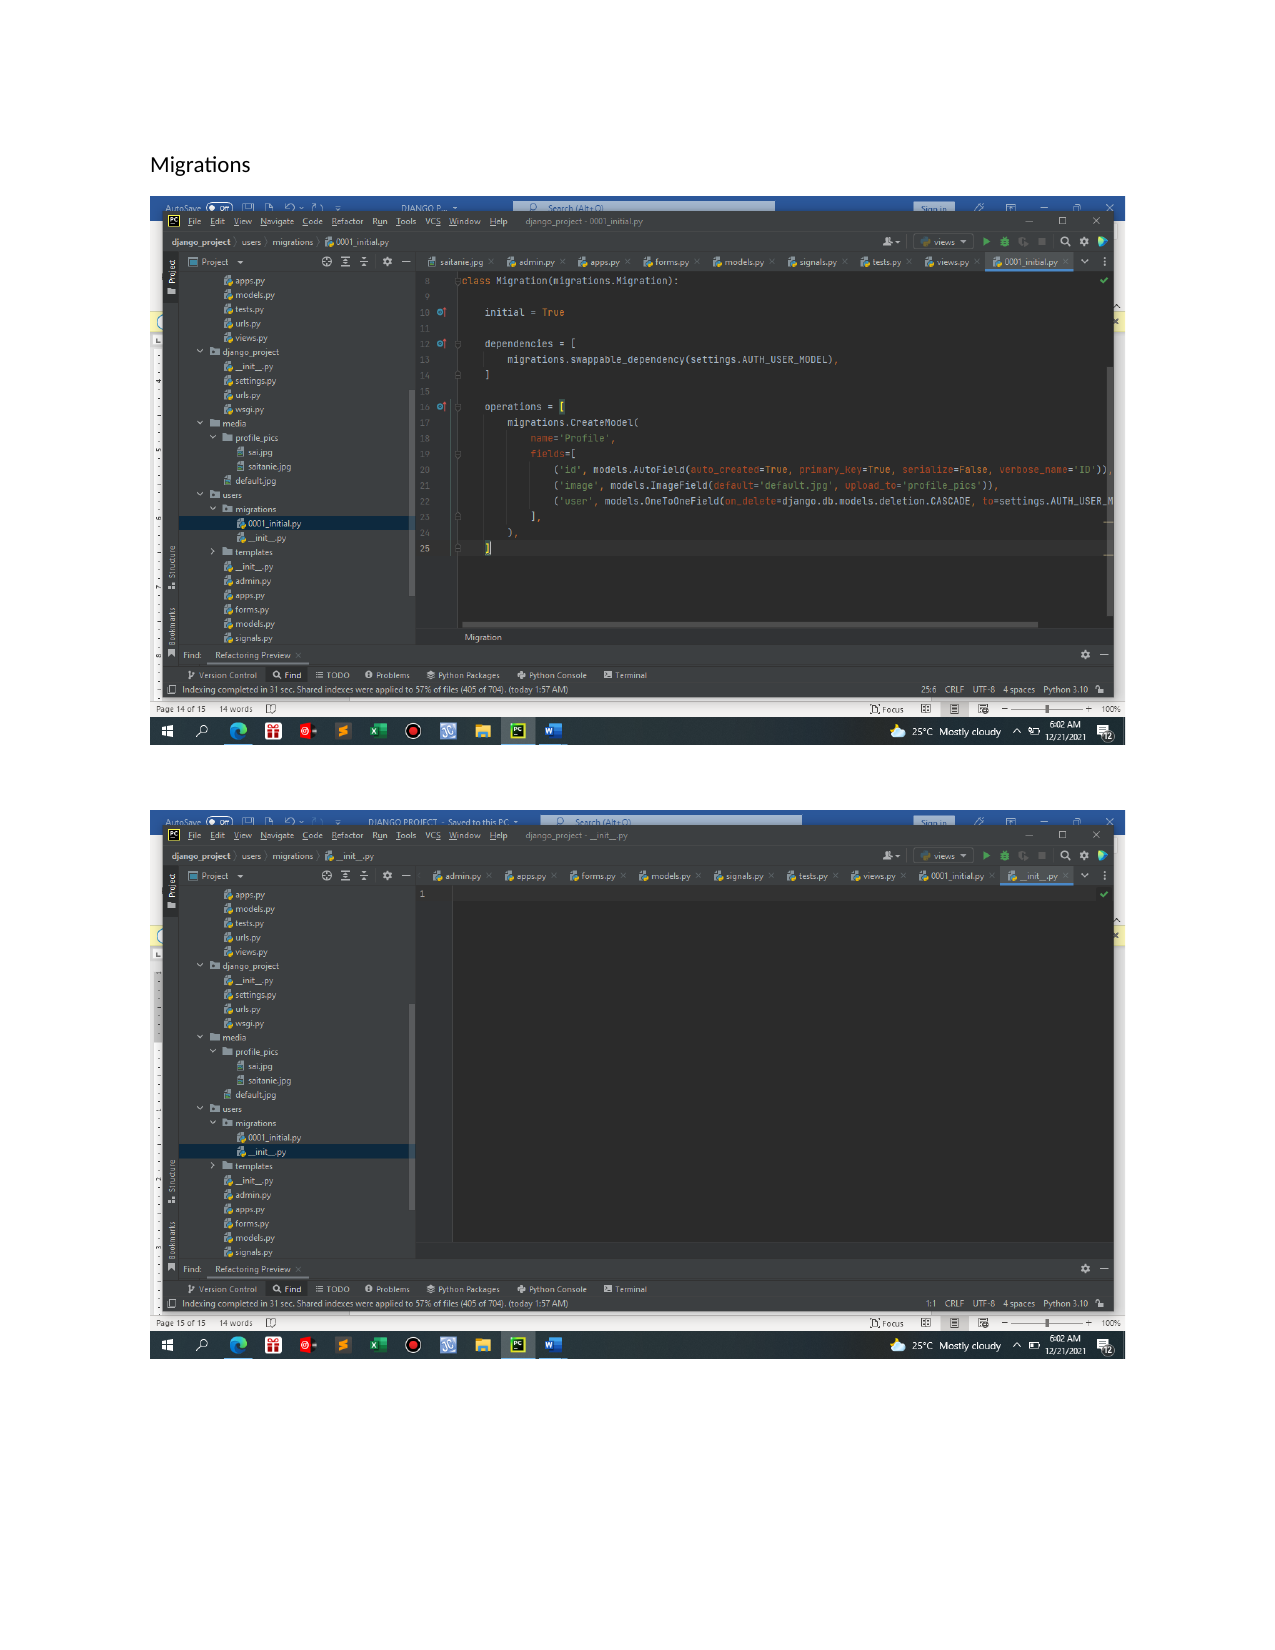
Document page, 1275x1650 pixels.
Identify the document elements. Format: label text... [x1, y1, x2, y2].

text Migrations [150, 150, 1125, 178]
picture [150, 810, 1125, 1359]
picture [150, 196, 1125, 745]
